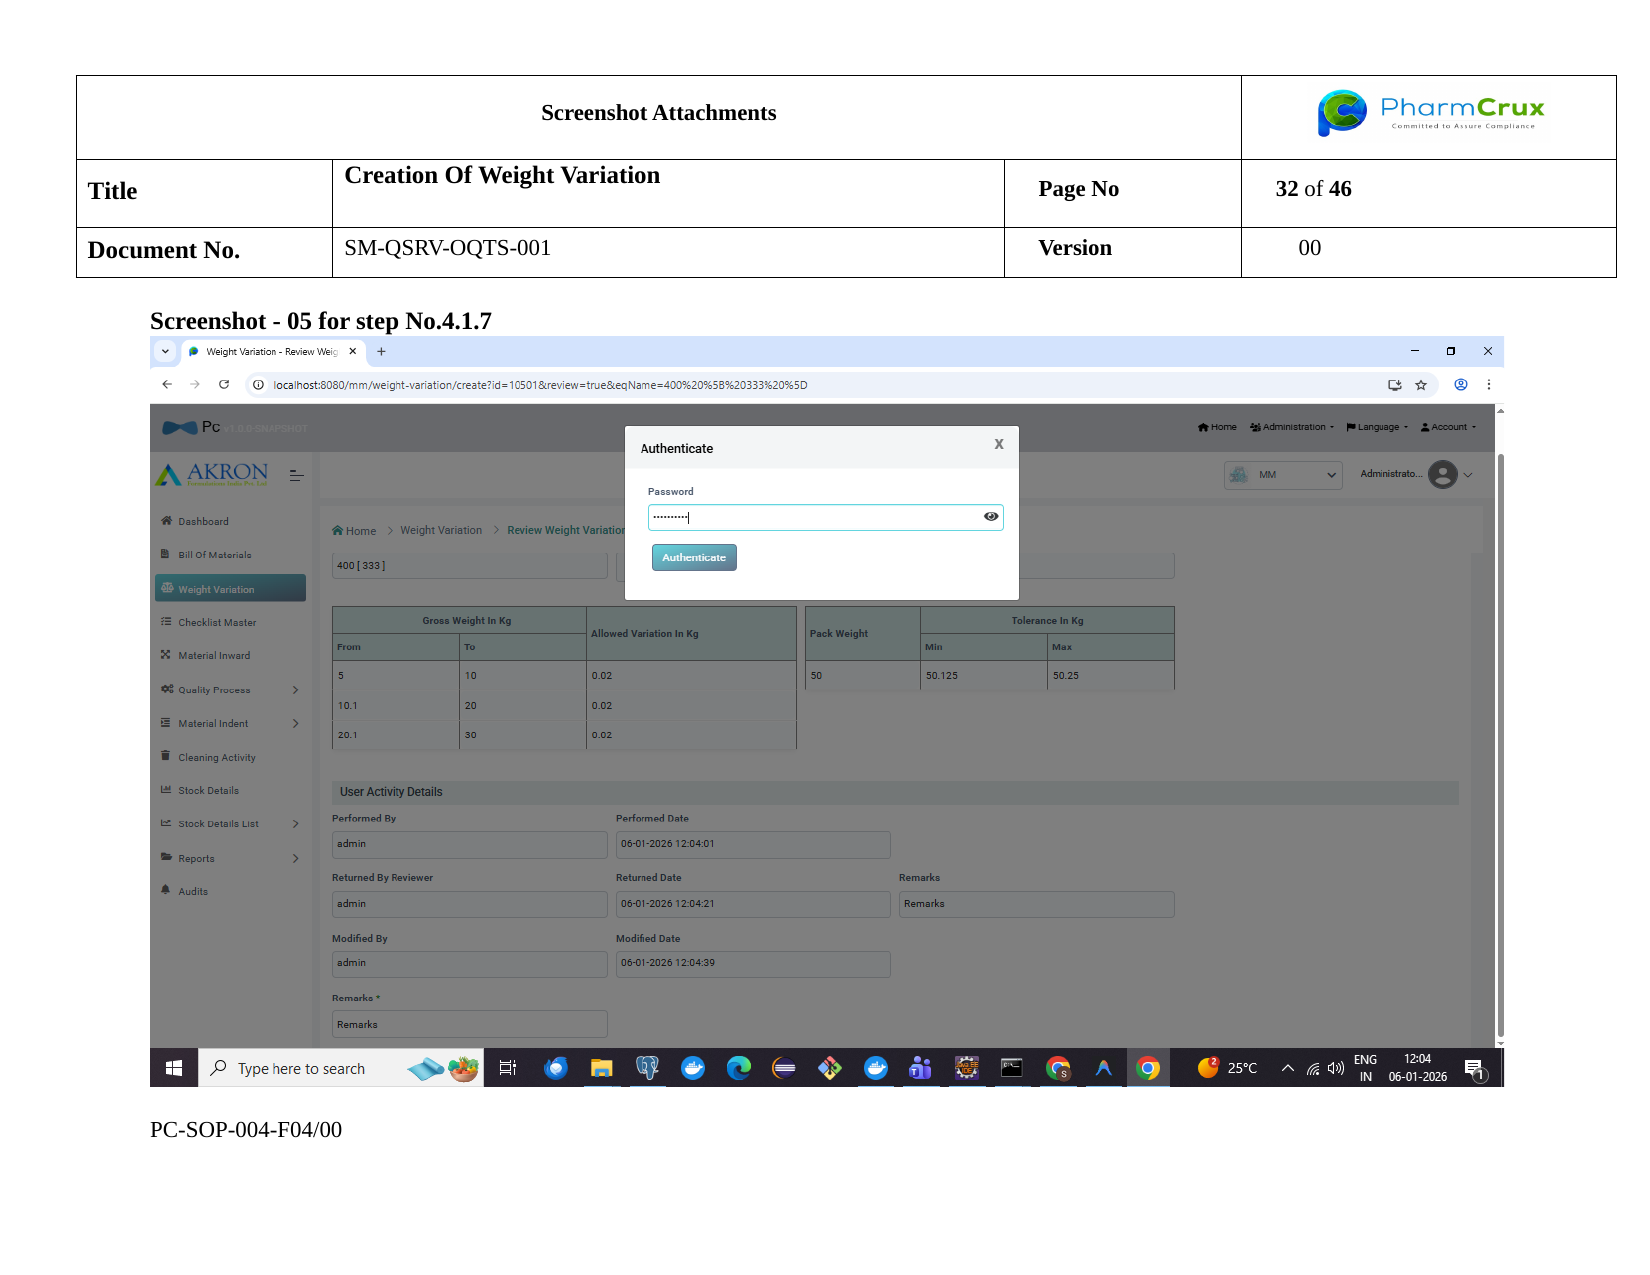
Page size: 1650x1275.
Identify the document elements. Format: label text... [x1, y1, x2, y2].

text Screenshot - 05 for step No.4.1.7 [150, 306, 1500, 336]
picture [1307, 82, 1551, 143]
picture [150, 336, 1505, 1087]
